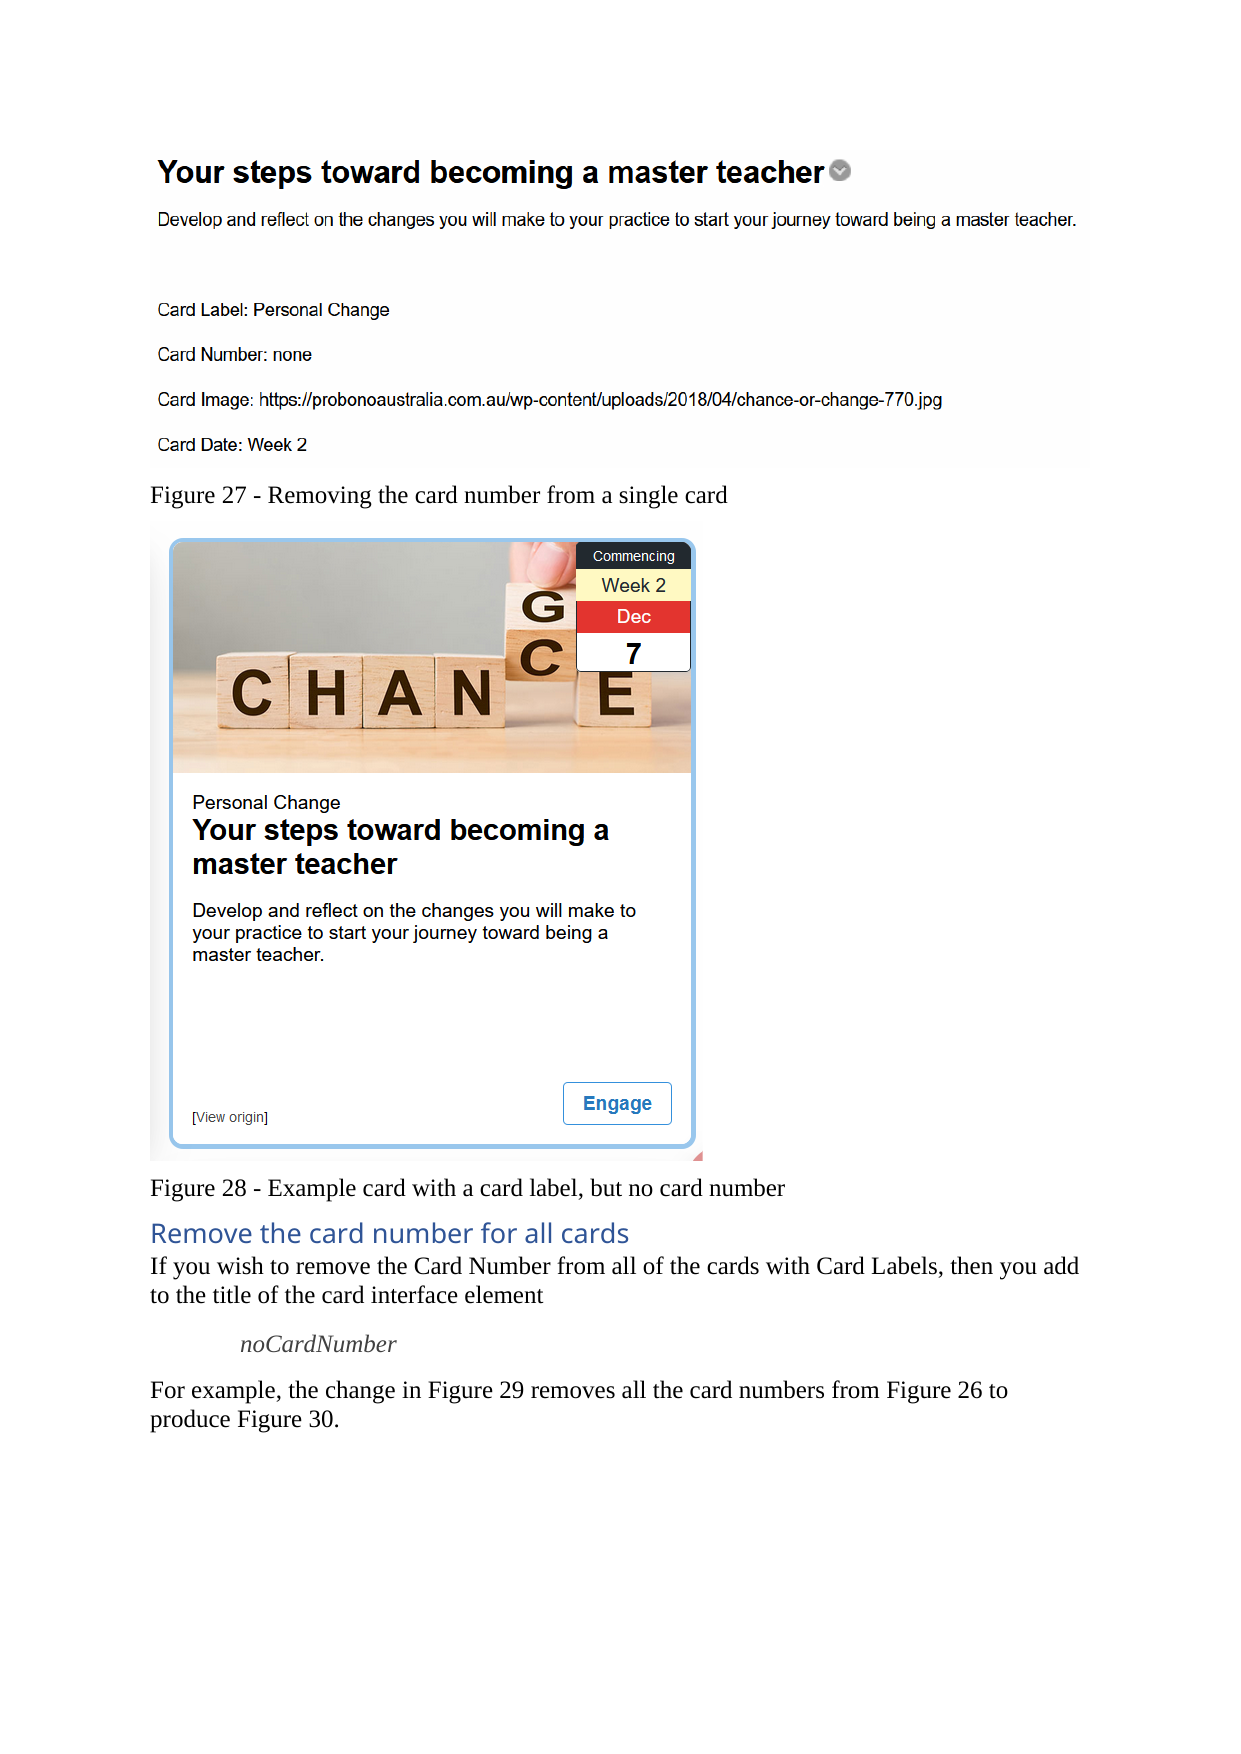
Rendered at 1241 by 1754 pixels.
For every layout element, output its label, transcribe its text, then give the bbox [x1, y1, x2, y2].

picture [150, 521, 703, 1161]
text If you wish to remove the Card Number from all of the cards with Card Labels, then you add to the title of the card interface element [150, 1251, 1090, 1309]
text noCardNumber [240, 1329, 1000, 1358]
subtitle Remove the card number for all cards [150, 1214, 1090, 1251]
picture [150, 150, 1091, 468]
text For example, the change in Figure 29 removes all the card numbers from Figure 26 to produce Figure 30. [150, 1375, 1090, 1432]
